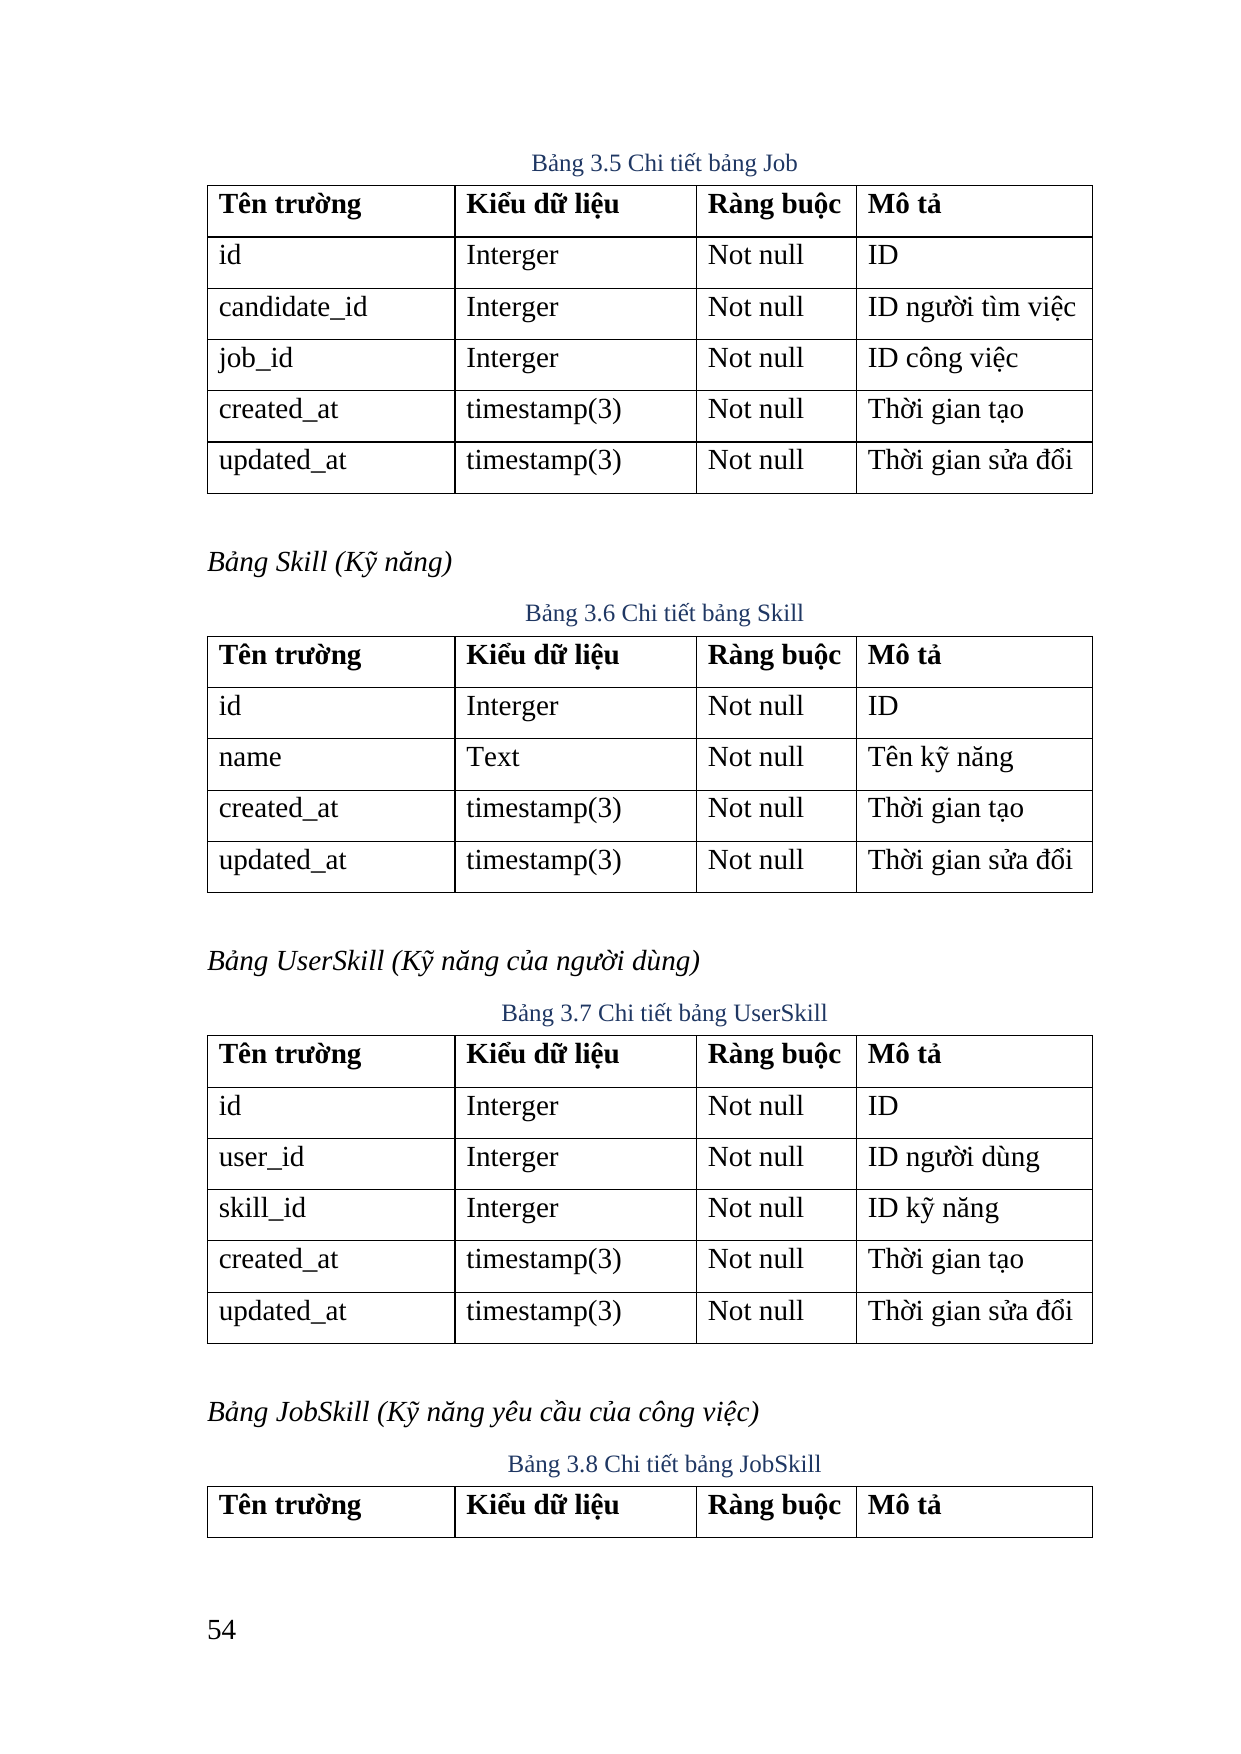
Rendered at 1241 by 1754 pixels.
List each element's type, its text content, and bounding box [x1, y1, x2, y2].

table_cell candidate_id [208, 289, 454, 339]
table_cell ID người dùng [857, 1139, 1092, 1189]
table_cell Not null [697, 791, 856, 841]
table_cell Not null [697, 688, 856, 738]
table_cell timestamp(3) [456, 842, 696, 892]
table_cell timestamp(3) [456, 1241, 696, 1292]
subtitle Bảng 3.7 Chi tiết bảng UserSkill [207, 998, 1122, 1027]
table_header Mô tả [857, 1487, 1092, 1537]
table_cell Not null [697, 1190, 856, 1240]
table_cell Not null [697, 340, 856, 390]
table_cell id [208, 1088, 454, 1138]
subtitle Bảng 3.8 Chi tiết bảng JobSkill [207, 1449, 1122, 1477]
table_header Mô tả [857, 186, 1092, 236]
table_header Kiểu dữ liệu [456, 1487, 696, 1537]
text Bảng Skill (Kỹ năng) [207, 544, 1122, 577]
table_header Ràng buộc [697, 1036, 856, 1087]
table_header Ràng buộc [697, 186, 856, 236]
table_header Tên trường [208, 1487, 454, 1537]
table_cell timestamp(3) [456, 1293, 696, 1343]
table_header Tên trường [208, 186, 454, 236]
table_header Mô tả [857, 1036, 1092, 1087]
table_cell Not null [697, 289, 856, 339]
table_cell Thời gian sửa đổi [857, 842, 1092, 892]
table_cell ID [857, 1088, 1092, 1138]
table_cell skill_id [208, 1190, 454, 1240]
table_cell Text [456, 739, 696, 789]
table_cell Not null [697, 238, 856, 288]
table_header Mô tả [857, 637, 1092, 687]
table_cell Interger [456, 688, 696, 738]
text Bảng JobSkill (Kỹ năng yêu cầu của công việc) [207, 1394, 1122, 1428]
table_cell Interger [456, 1190, 696, 1240]
table_cell ID [857, 238, 1092, 288]
table_cell created_at [208, 791, 454, 841]
table_cell Interger [456, 289, 696, 339]
table_cell job_id [208, 340, 454, 390]
table_cell Not null [697, 739, 856, 789]
table_cell ID [857, 688, 1092, 738]
table_cell Interger [456, 340, 696, 390]
table_header Ràng buộc [697, 1487, 856, 1537]
table_header Kiểu dữ liệu [456, 186, 696, 236]
text Bảng UserSkill (Kỹ năng của người dùng) [207, 943, 1122, 977]
table_cell Not null [697, 391, 856, 441]
table_cell Not null [697, 842, 856, 892]
table_cell Thời gian tạo [857, 791, 1092, 841]
table_cell Interger [456, 1088, 696, 1138]
table_cell timestamp(3) [456, 391, 696, 441]
subtitle Bảng 3.6 Chi tiết bảng Skill [207, 598, 1122, 627]
table_cell Thời gian sửa đổi [857, 1293, 1092, 1343]
table_header Kiểu dữ liệu [456, 637, 696, 687]
table_cell user_id [208, 1139, 454, 1189]
table_cell ID kỹ năng [857, 1190, 1092, 1240]
table_cell id [208, 238, 454, 288]
table_header Tên trường [208, 1036, 454, 1087]
table_cell ID công việc [857, 340, 1092, 390]
table_cell Not null [697, 1293, 856, 1343]
table_cell Not null [697, 1241, 856, 1292]
table_cell created_at [208, 391, 454, 441]
table_cell Not null [697, 1088, 856, 1138]
table_cell created_at [208, 1241, 454, 1292]
subtitle Bảng 3.5 Chi tiết bảng Job [207, 148, 1122, 176]
table_cell Interger [456, 1139, 696, 1189]
table_cell timestamp(3) [456, 791, 696, 841]
table_cell Tên kỹ năng [857, 739, 1092, 789]
table_cell Interger [456, 238, 696, 288]
table_cell timestamp(3) [456, 443, 696, 493]
table_header Tên trường [208, 637, 454, 687]
table_cell Thời gian tạo [857, 1241, 1092, 1292]
table_cell name [208, 739, 454, 789]
table_header Kiểu dữ liệu [456, 1036, 696, 1087]
table_cell updated_at [208, 842, 454, 892]
table_cell id [208, 688, 454, 738]
table_cell Thời gian tạo [857, 391, 1092, 441]
table_cell updated_at [208, 1293, 454, 1343]
table_cell updated_at [208, 443, 454, 493]
table_cell Thời gian sửa đổi [857, 443, 1092, 493]
table_cell Not null [697, 1139, 856, 1189]
table_header Ràng buộc [697, 637, 856, 687]
table_cell ID người tìm việc [857, 289, 1092, 339]
table_cell Not null [697, 443, 856, 493]
